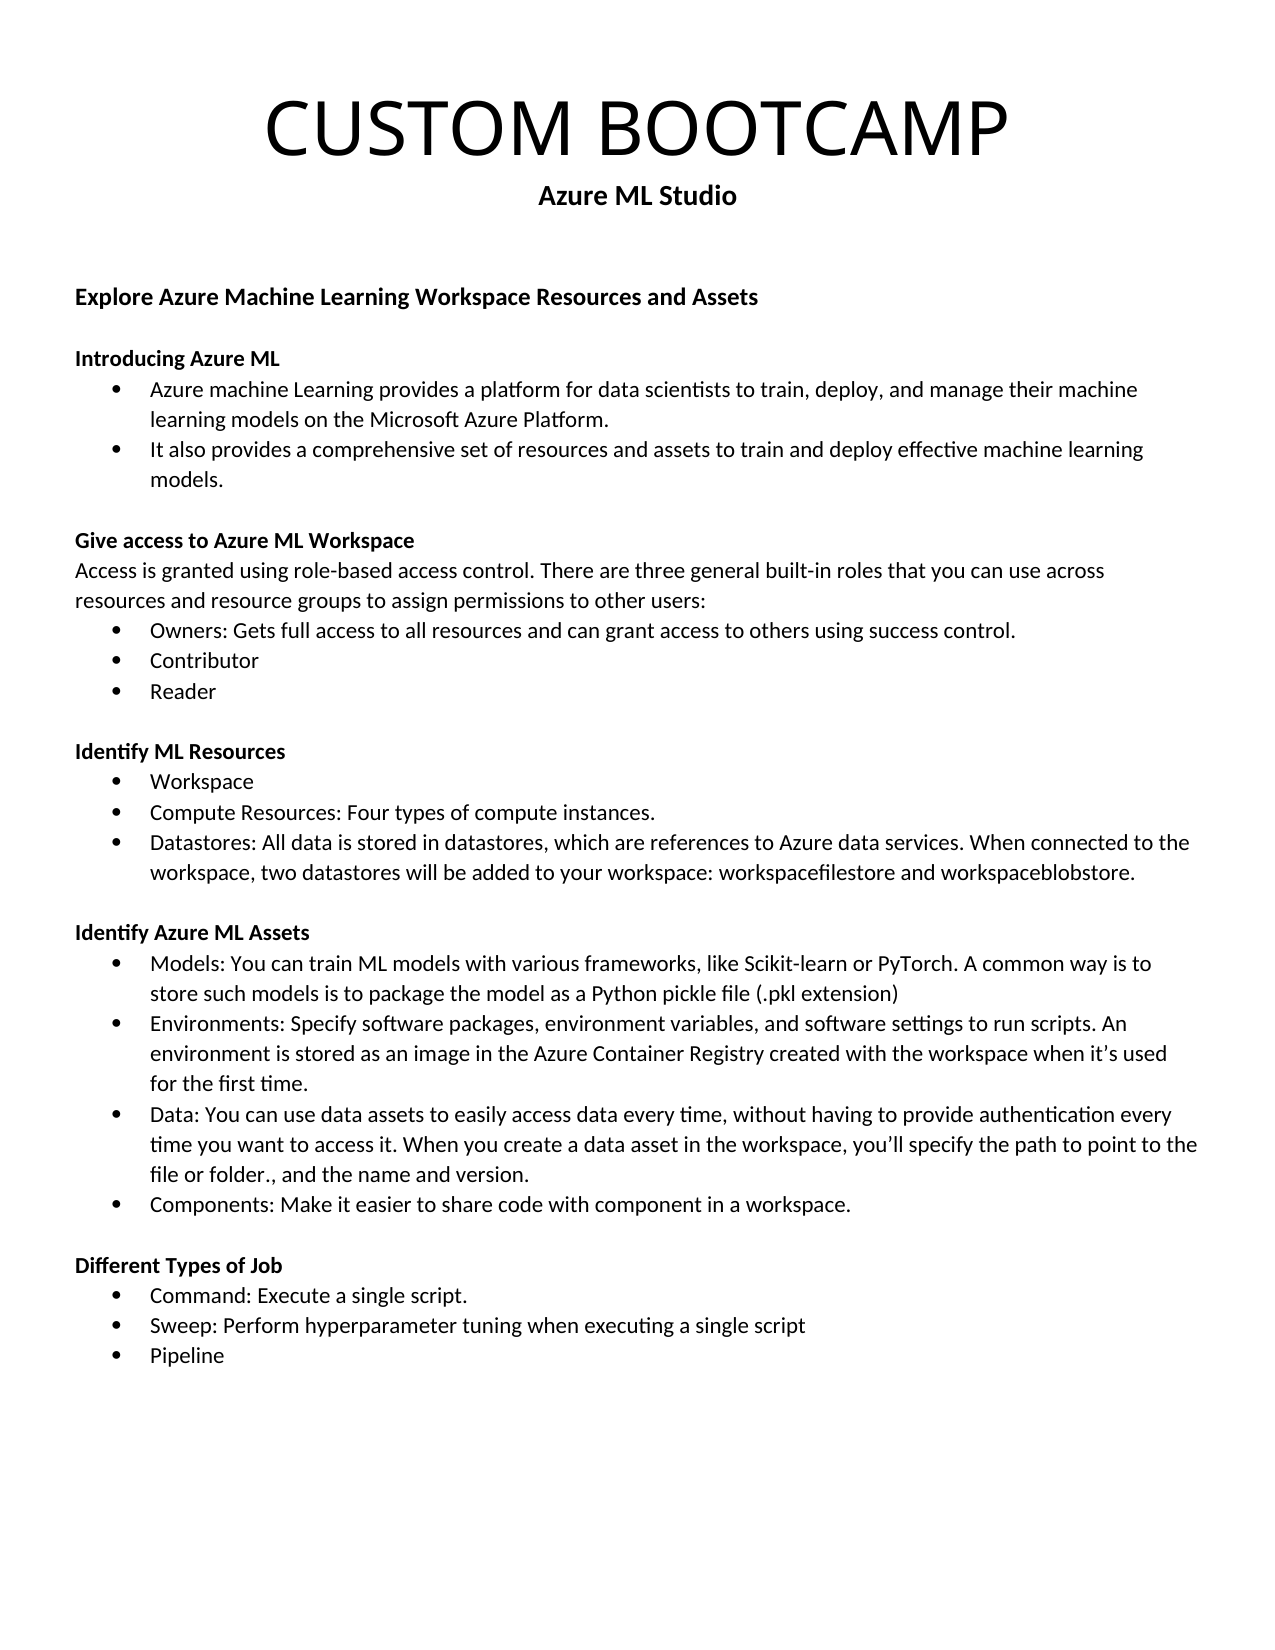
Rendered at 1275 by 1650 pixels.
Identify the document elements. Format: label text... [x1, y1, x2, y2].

list Azure machine Learning provides a platform for data scientists to train, deploy, and manage their machine learning models on the Microsoft Azure Platform. [112, 375, 1200, 433]
list Data: You can use data assets to easily access data every time, without having to provide authentication every time you want to access it. When you create a data asset in the workspace, you’ll specify the path to point to the file or folder., and the name and version. [112, 1100, 1200, 1188]
list Compute Resources: Four types of compute instances. [112, 798, 1200, 826]
text Give access to Azure ML Workspace [75, 526, 1200, 554]
list Sweep: Perform hyperparameter tuning when executing a single script [112, 1311, 1200, 1339]
list Reader [112, 677, 1200, 705]
text Identify Azure ML Assets [75, 918, 1200, 946]
text Explore Azure Machine Learning Workspace Resources and Assets [75, 281, 1200, 312]
list Contributor [112, 647, 1200, 674]
list Workspace [112, 767, 1200, 795]
text Azure ML Studio [75, 177, 1200, 213]
text CUSTOM BOOTCAMP [75, 75, 1200, 177]
list Owners: Gets full access to all resources and can grant access to others using success control. [112, 616, 1200, 644]
list Pipeline [112, 1341, 1200, 1369]
text Introducing Azure ML [75, 344, 1200, 372]
list Models: You can train ML models with various frameworks, like Scikit-learn or PyTorch. A common way is to store such models is to package the model as a Python pickle file (.pkl extension) [112, 949, 1200, 1007]
list Components: Make it easier to share code with component in a workspace. [112, 1190, 1200, 1218]
list Command: Execute a single script. [112, 1281, 1200, 1309]
text Access is granted using role-based access control. There are three general built-in roles that you can use across resources and resource groups to assign permissions to other users: [75, 556, 1200, 614]
list Datastores: All data is stored in datastores, which are references to Azure data services. When connected to the workspace, two datastores will be added to your workspace: workspacefilestore and workspaceblobstore. [112, 828, 1200, 886]
text Identify ML Resources [75, 737, 1200, 765]
text Different Types of Job [75, 1251, 1200, 1279]
list Environments: Specify software packages, environment variables, and software settings to run scripts. An environment is stored as an image in the Azure Container Registry created with the workspace when it’s used for the first time. [112, 1009, 1200, 1097]
list It also provides a comprehensive set of resources and assets to train and deploy effective machine learning models. [112, 435, 1200, 493]
